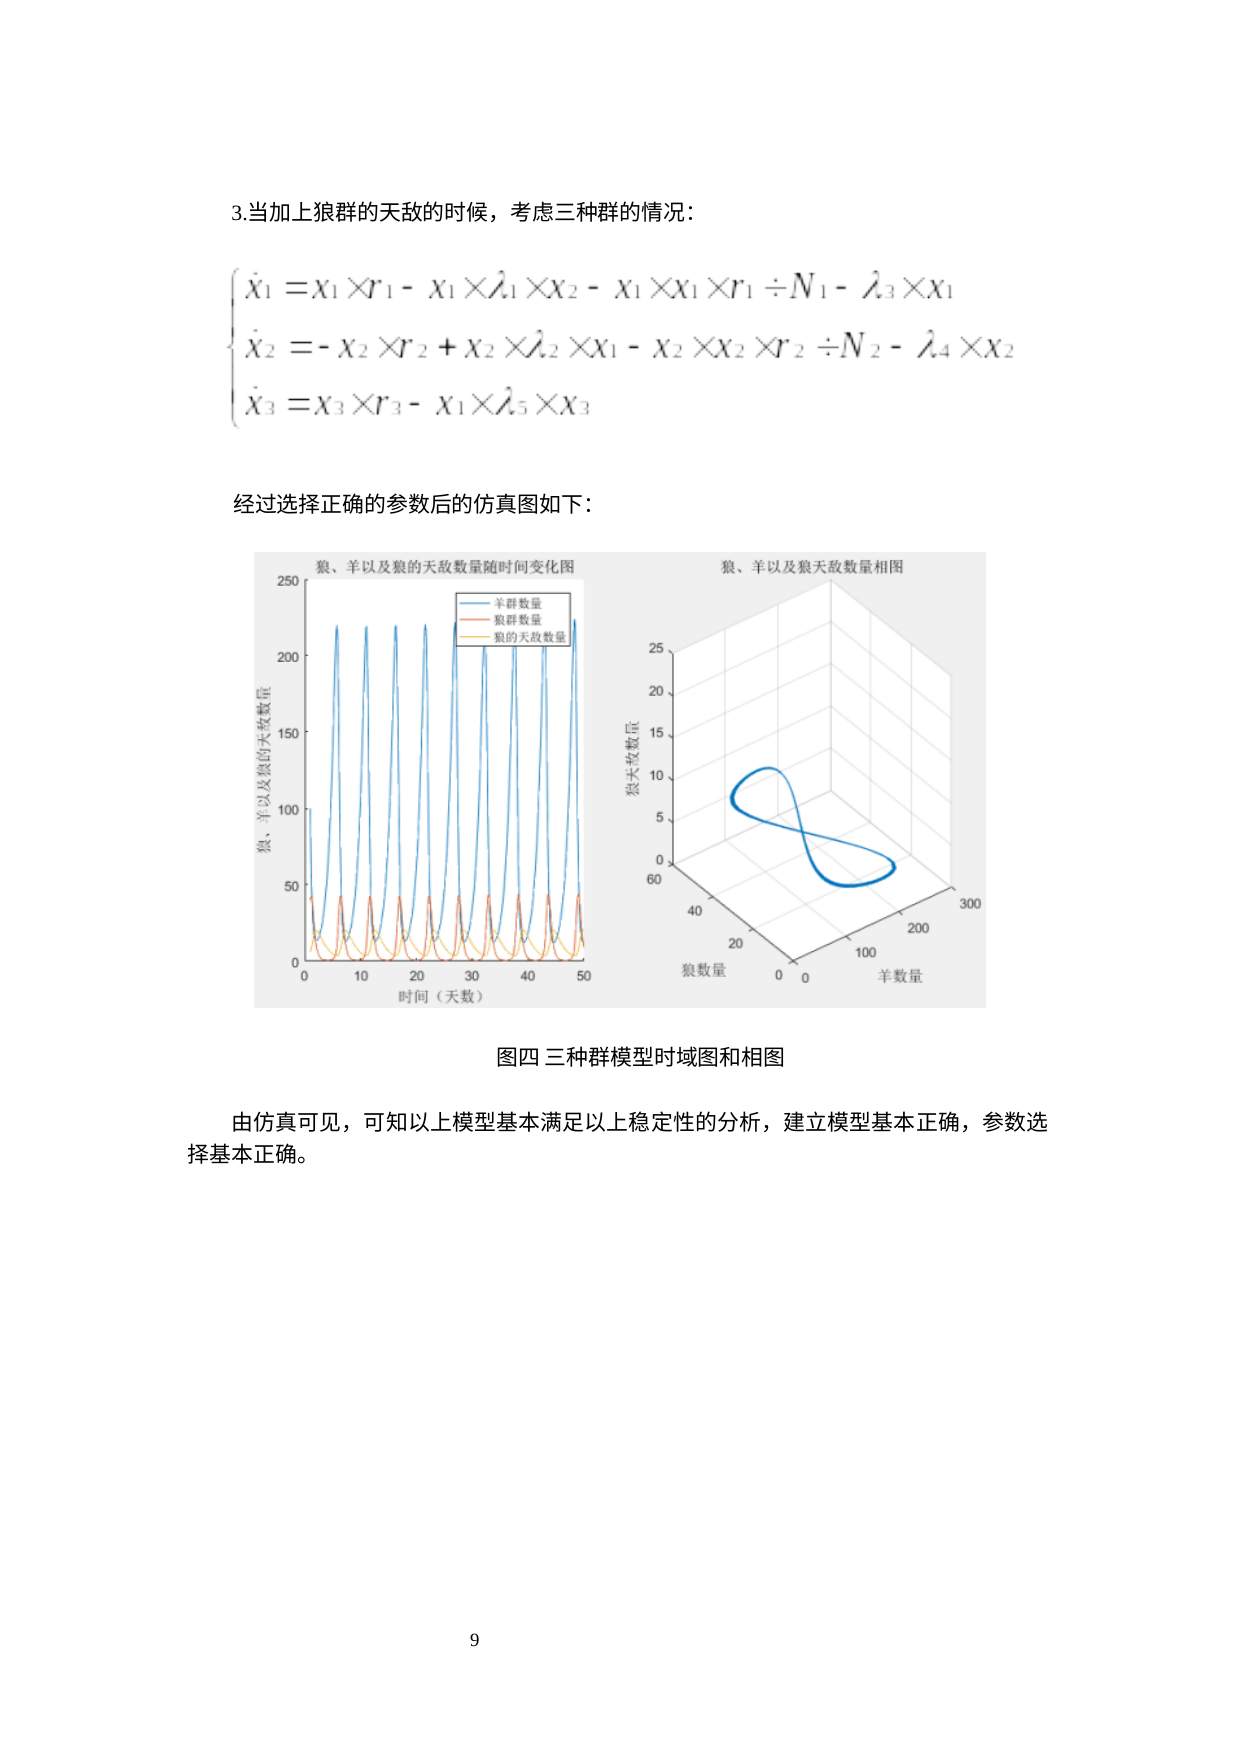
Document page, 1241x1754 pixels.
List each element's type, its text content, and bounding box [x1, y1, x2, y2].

text 经过选择正确的参数后的仿真图如下： [187, 487, 1053, 519]
text 3.当加上狼群的天敌的时候，考虑三种群的情况： [187, 194, 1050, 227]
text 由仿真可见，可知以上模型基本满足以上稳定性的分析，建立模型基本正确，参数选择基本正确。 [187, 1104, 1050, 1169]
picture [254, 552, 987, 1008]
text 图四 三种群模型时域图和相图 [187, 1039, 1050, 1072]
